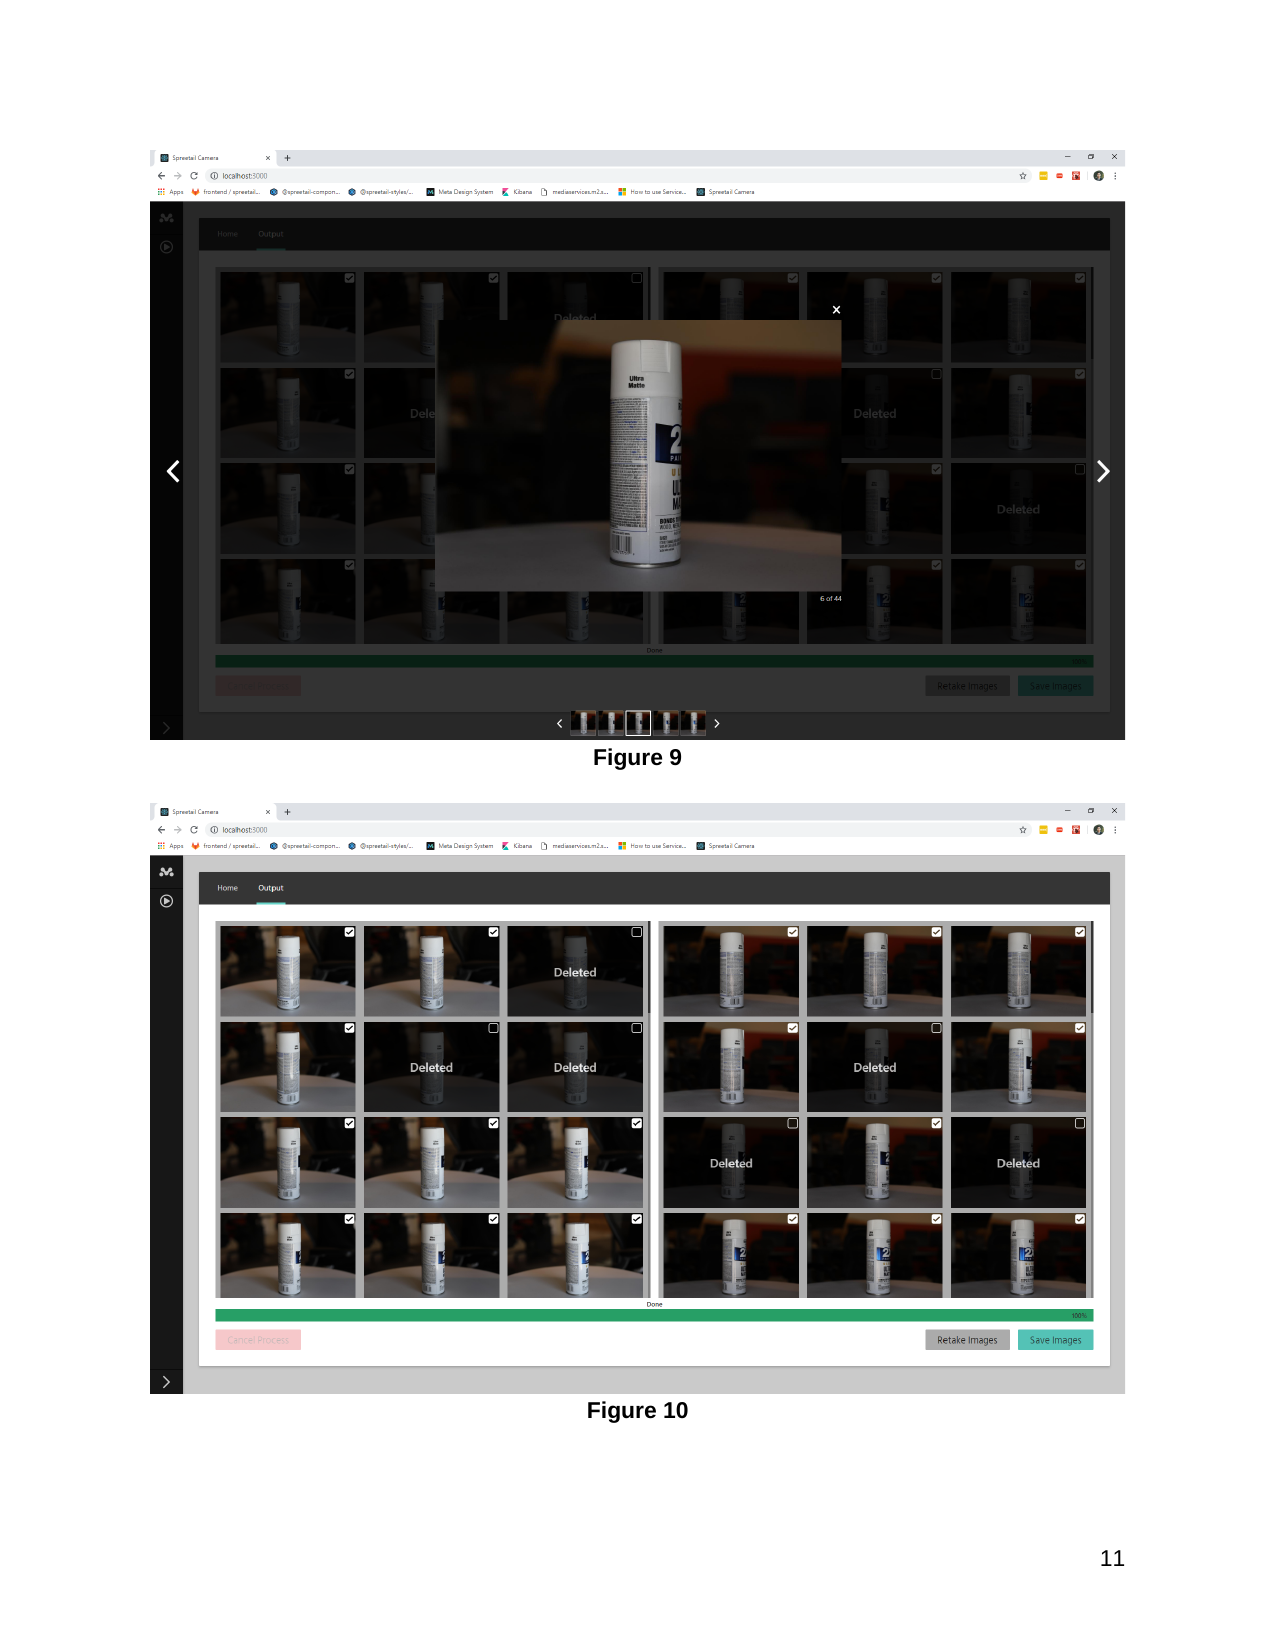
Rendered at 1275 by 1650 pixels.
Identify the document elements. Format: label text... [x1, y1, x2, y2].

text Figure 9 [150, 743, 1125, 770]
text Figure 10 [150, 1397, 1125, 1424]
picture [150, 803, 1125, 1394]
picture [150, 150, 1125, 740]
